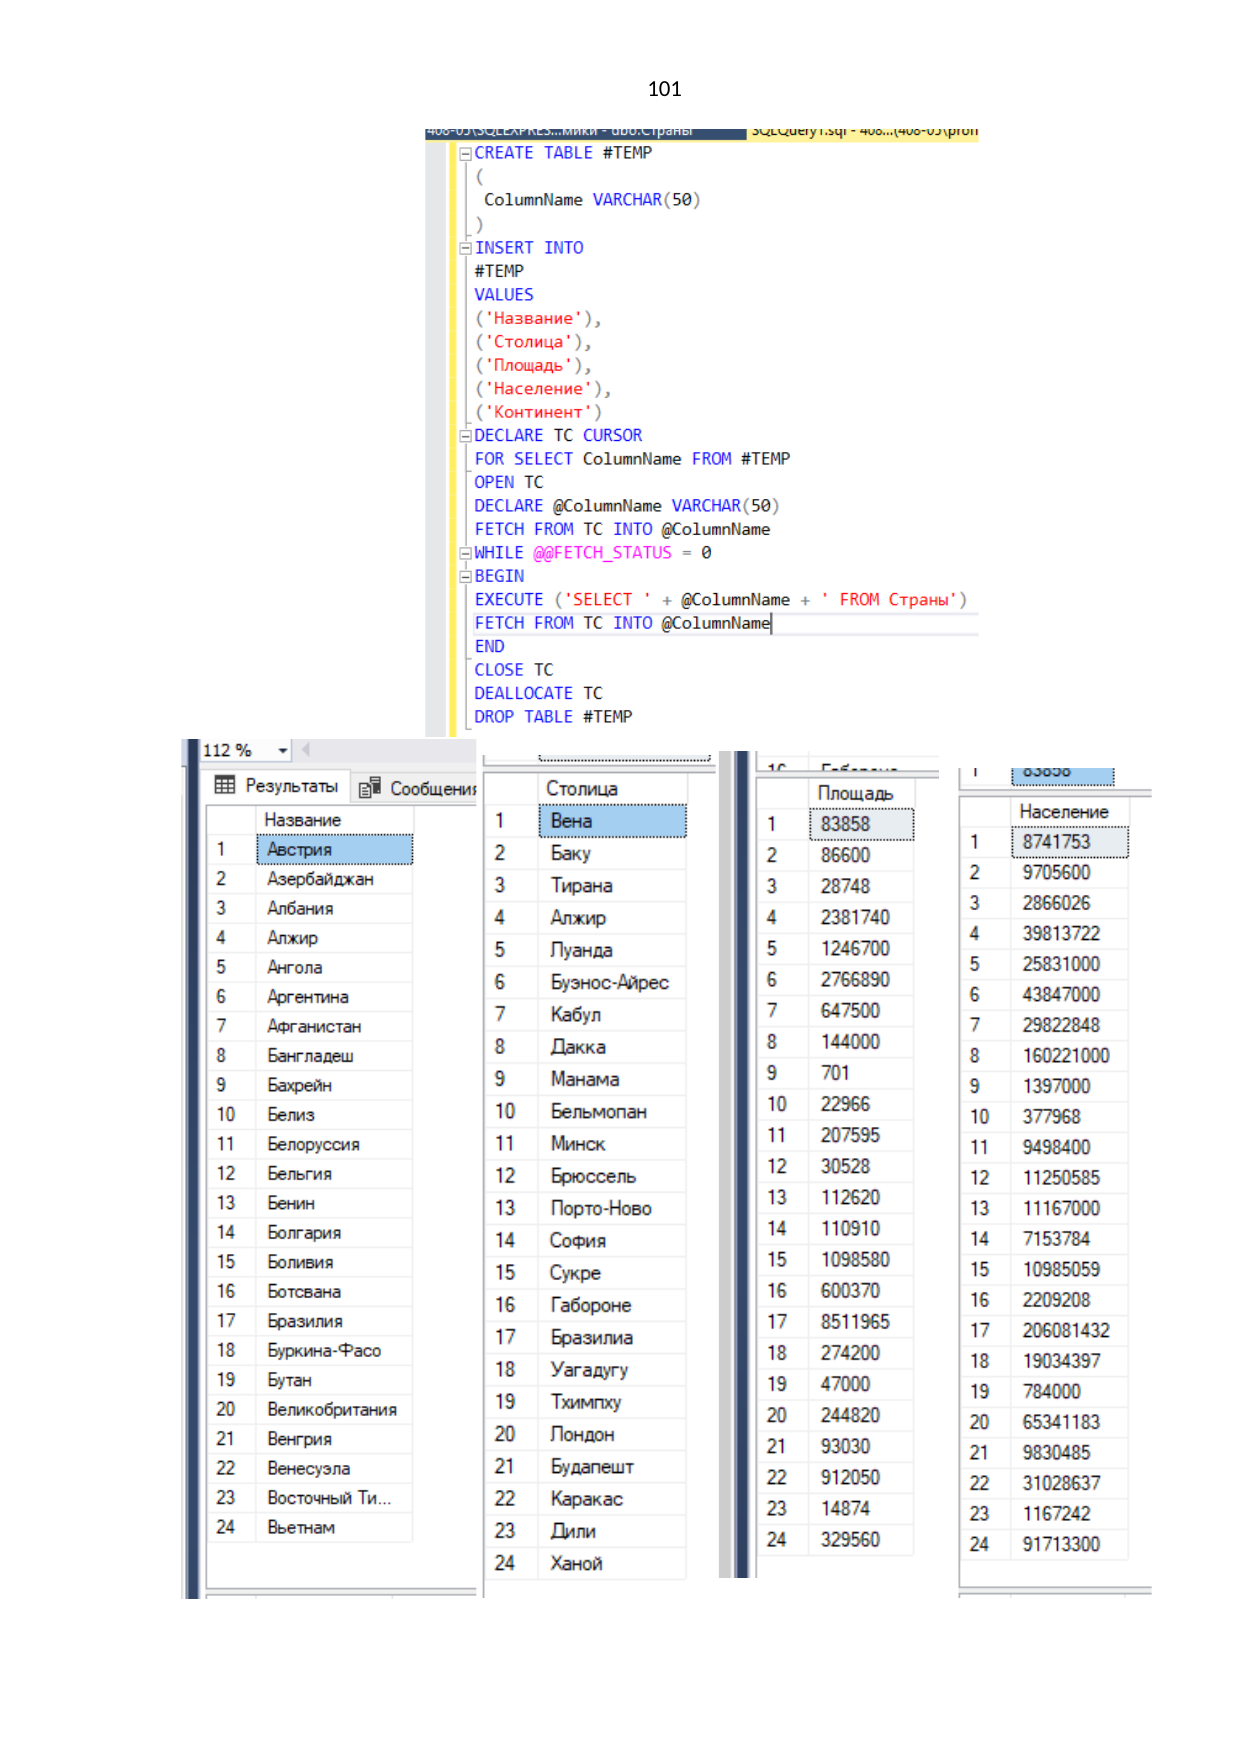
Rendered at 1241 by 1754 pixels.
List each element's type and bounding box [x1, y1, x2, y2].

picture [425, 129, 979, 737]
picture [718, 751, 939, 1578]
picture [954, 768, 1152, 1598]
picture [181, 739, 477, 1599]
picture [478, 755, 716, 1598]
